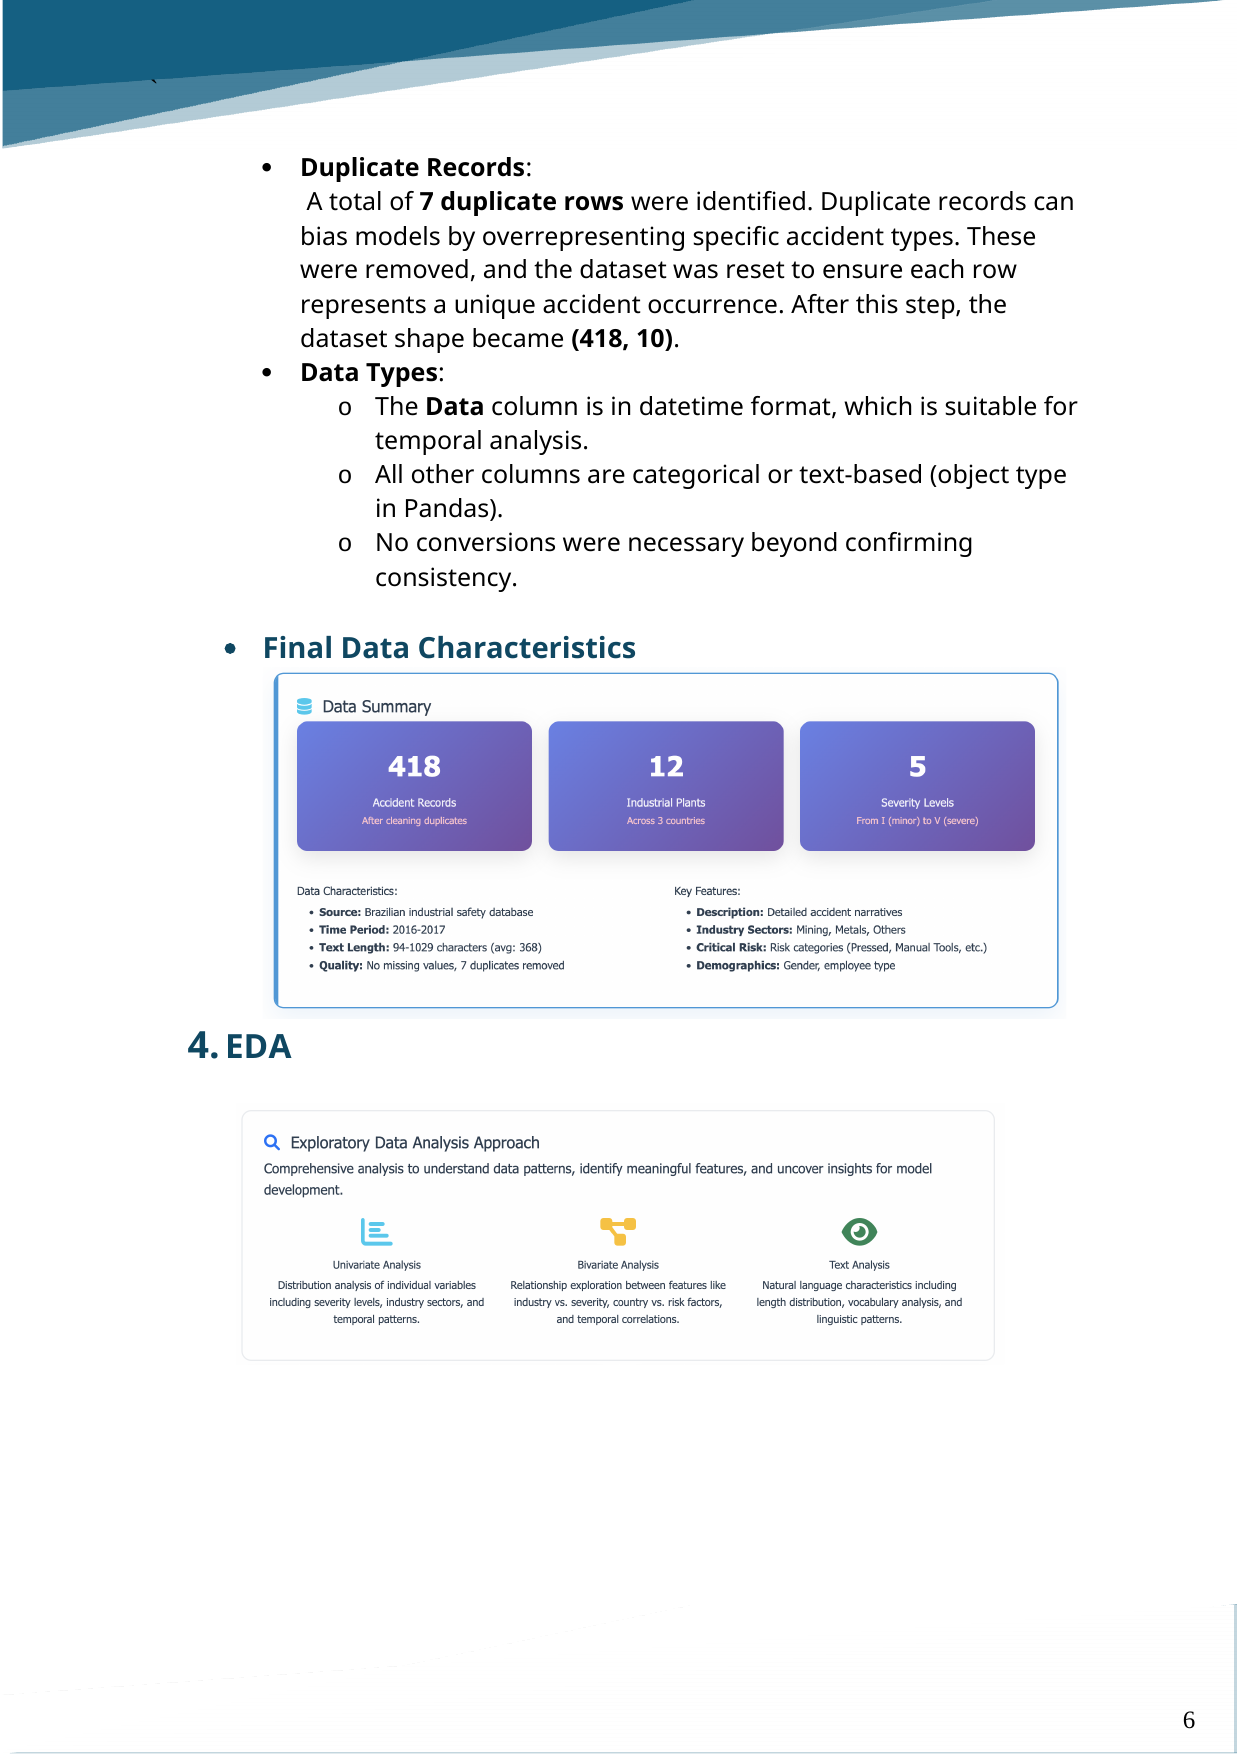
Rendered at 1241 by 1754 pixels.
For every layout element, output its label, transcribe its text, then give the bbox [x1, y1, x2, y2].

subtitle Final Data Characteristics [225, 627, 1090, 667]
list Duplicate Records: A total of 7 duplicate rows were identified. Duplicate records can bias models by overrepresenting specific accident types. These were removed, and the dataset was reset to ensure each row represents a unique accident occurrence. After this step, the dataset shape became (418, 10). [262, 150, 1090, 354]
picture [2, 0, 1238, 149]
list The Data column is in datetime format, which is suitable for temporal analysis. [337, 388, 1090, 457]
list No conversions were necessary beyond confirming consistency. [337, 525, 1090, 593]
picture [235, 1103, 1005, 1365]
list Data Types: [262, 354, 1090, 388]
list All other columns are categorical or text-based (object type in Pandas). [337, 457, 1090, 525]
subtitle EDA [187, 1018, 1090, 1069]
picture [2, 1604, 1237, 1753]
picture [262, 667, 1067, 1019]
